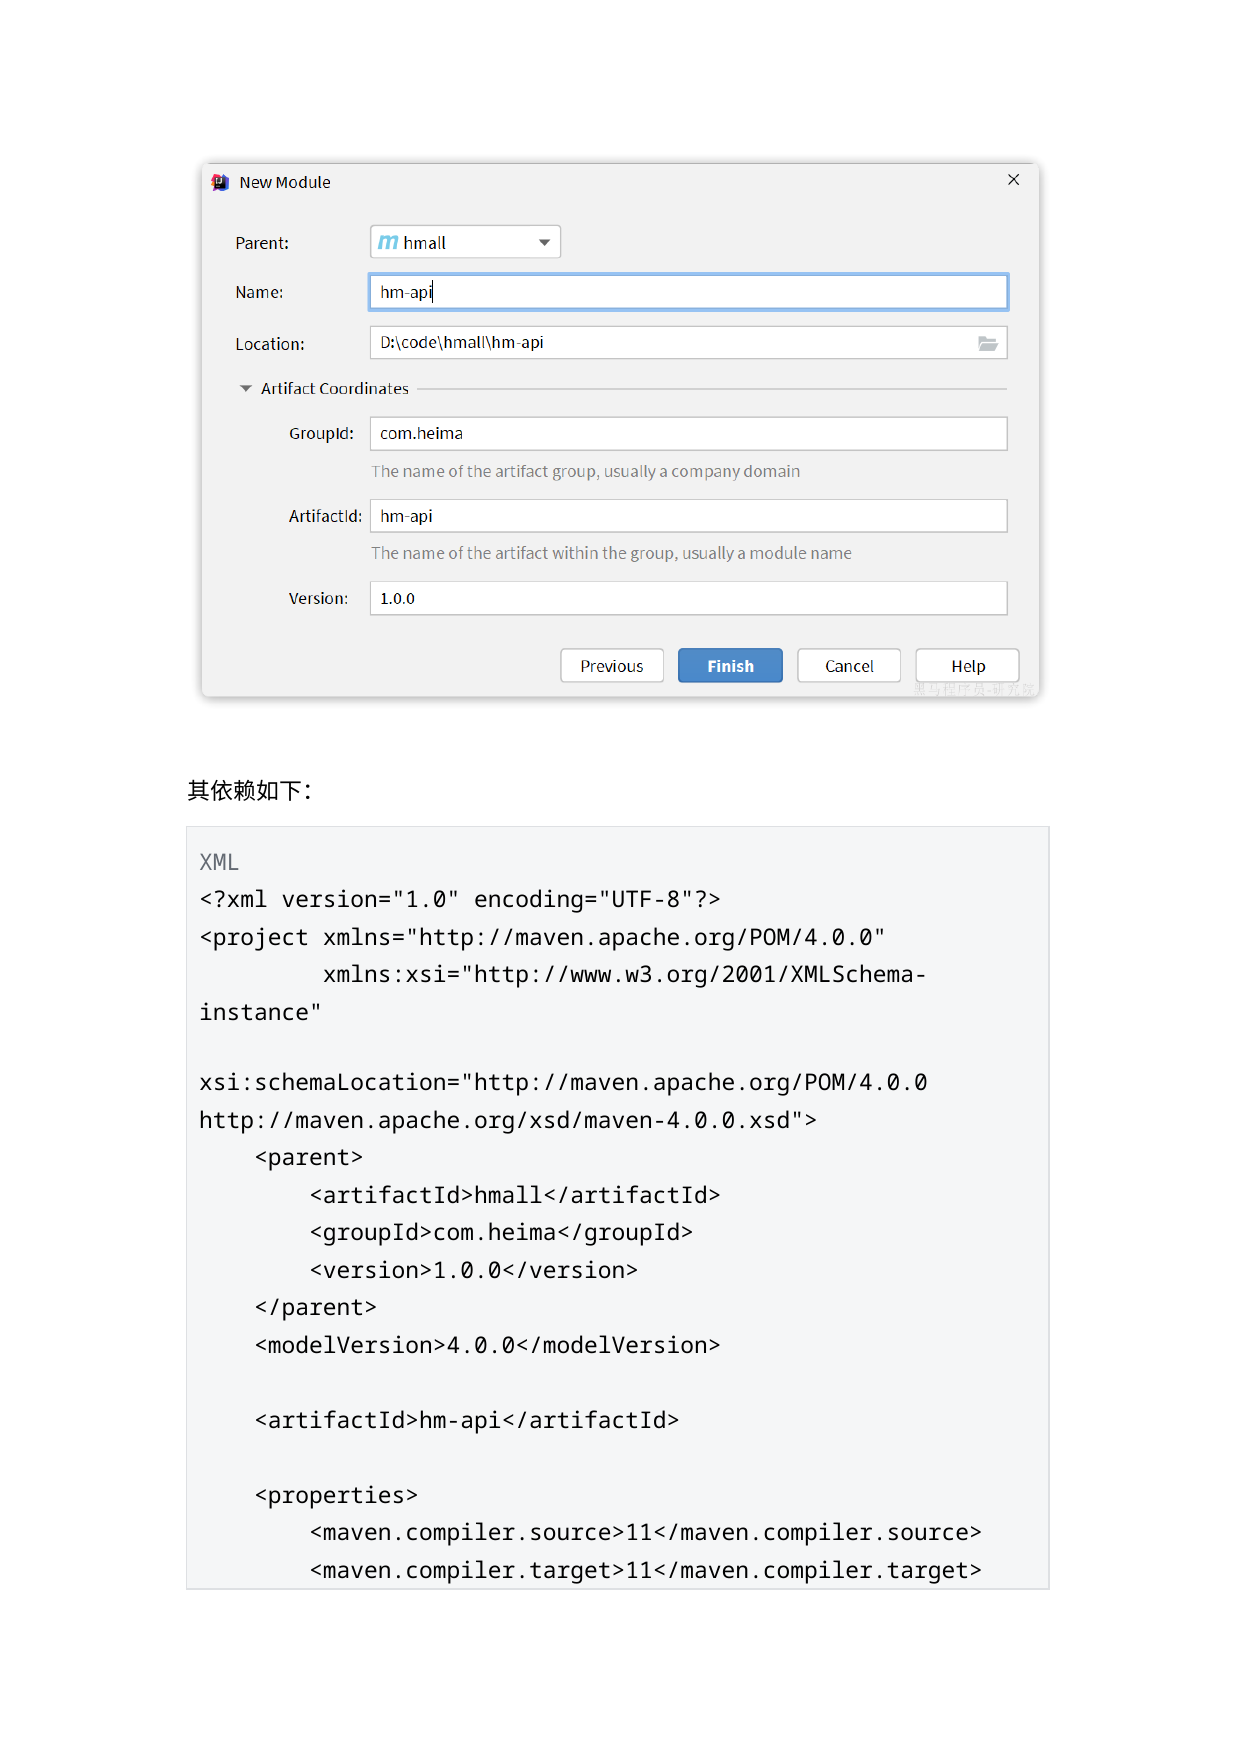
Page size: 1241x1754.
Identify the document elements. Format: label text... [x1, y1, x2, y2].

picture [188, 150, 1052, 711]
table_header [187, 827, 1048, 1588]
text 其依赖如下： [187, 773, 1053, 806]
